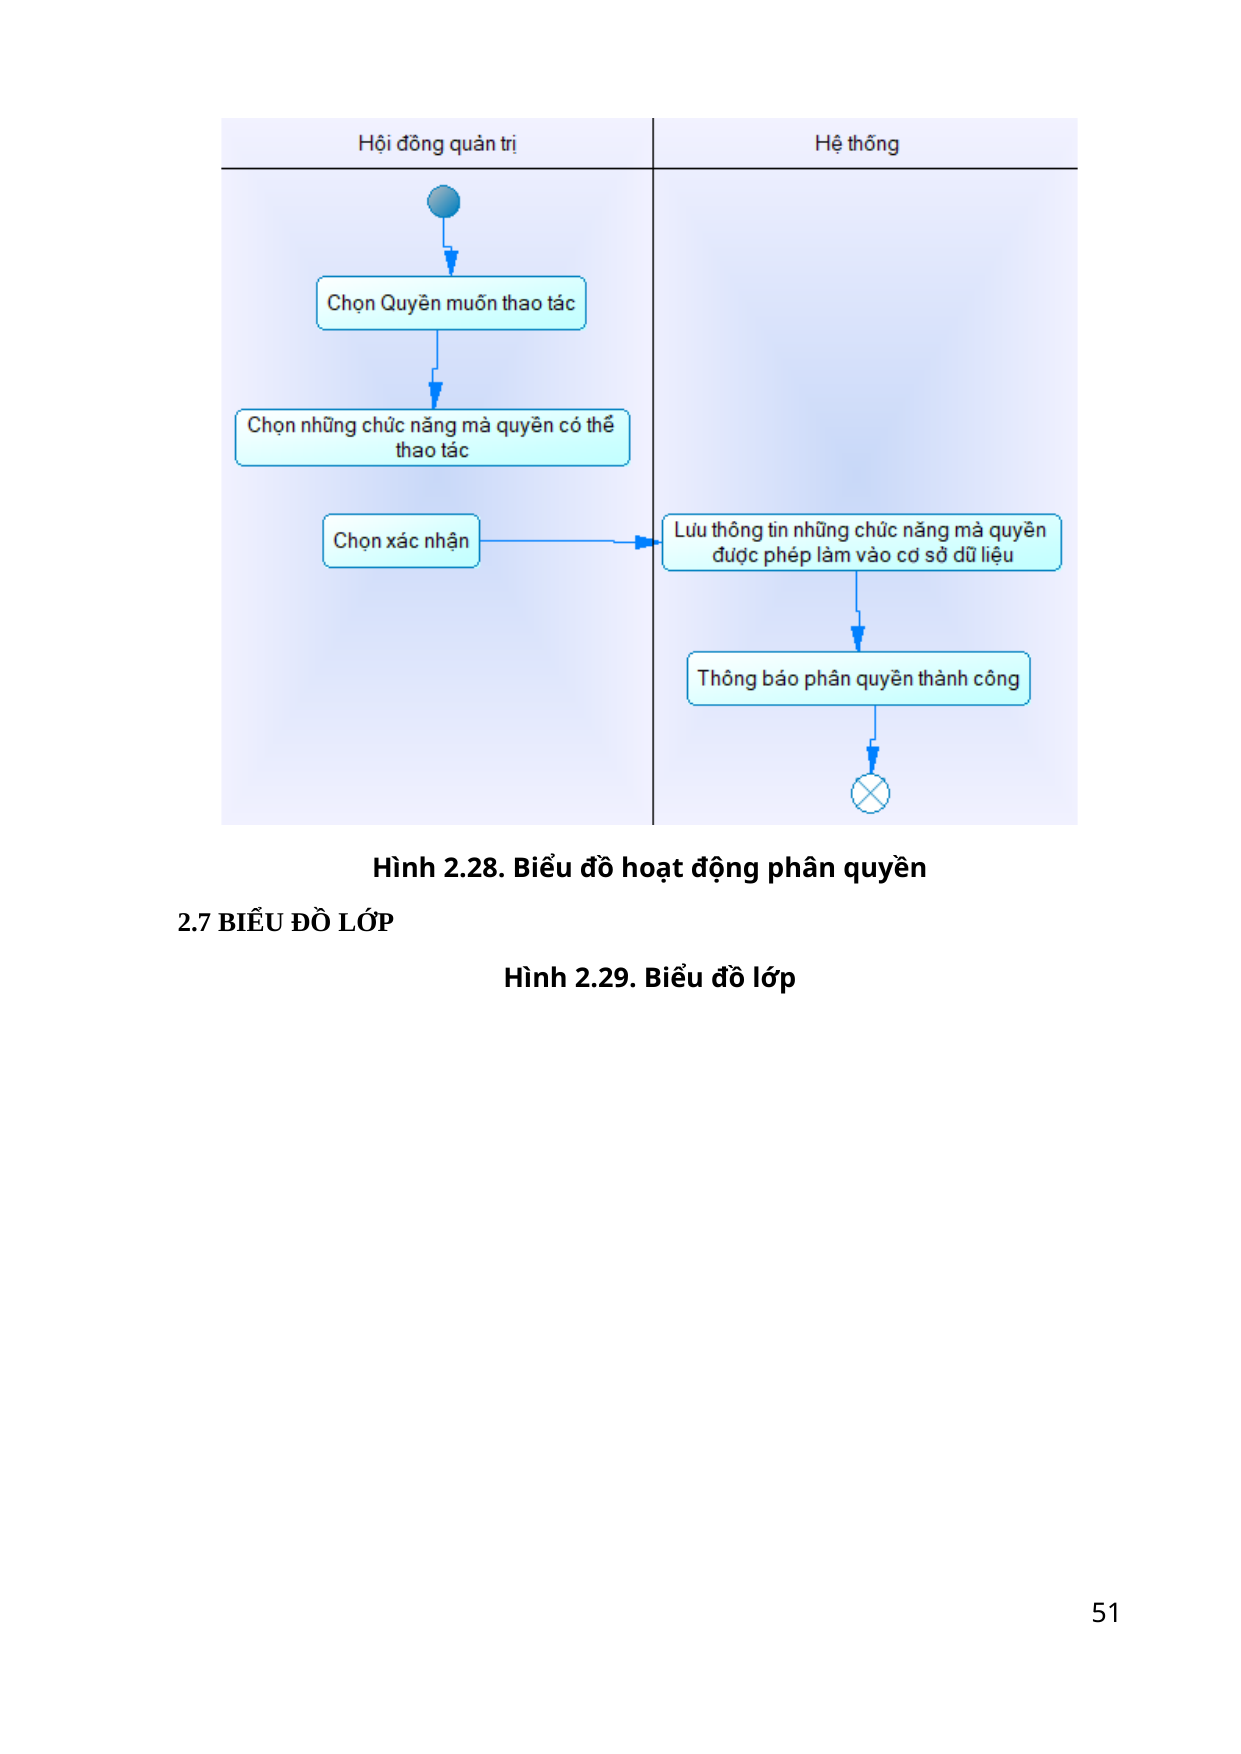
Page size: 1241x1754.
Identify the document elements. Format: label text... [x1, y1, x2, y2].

text Hình 2.29. Biểu đồ lớp [177, 959, 1122, 996]
picture [221, 118, 1078, 825]
subtitle 2.7 BIỂU ĐỒ LỚP [177, 906, 1122, 937]
text Hình 2.. Biểu đồ hoạt động phân quyền [177, 848, 1122, 885]
